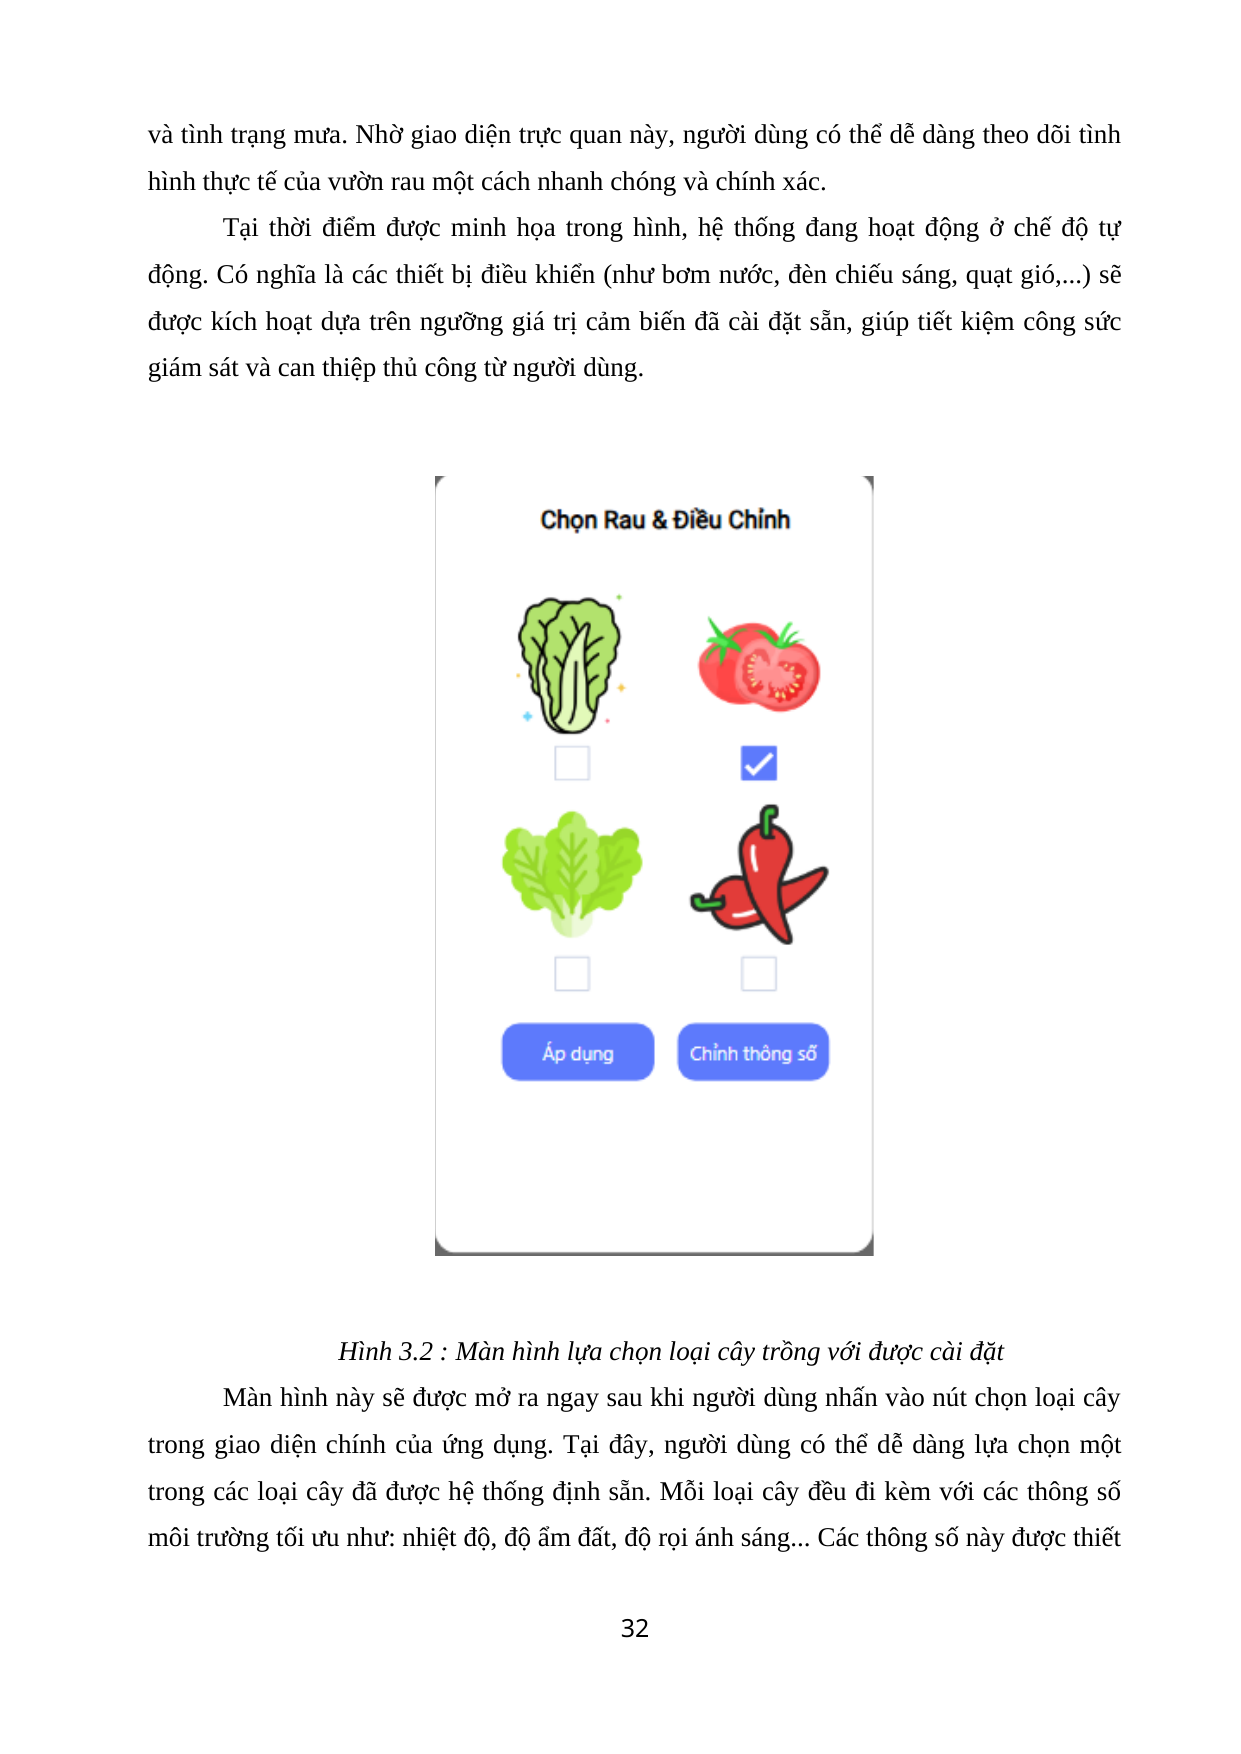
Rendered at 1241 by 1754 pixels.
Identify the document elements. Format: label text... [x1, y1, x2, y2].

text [148, 118, 1122, 196]
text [148, 1381, 1122, 1553]
text Hình 3.2 : Màn hình lựa chọn loại cây trồng với được cài đặt [148, 1335, 1122, 1366]
picture [435, 476, 874, 1256]
text Tại thời điểm được minh họa trong hình, hệ thống đang hoạt động ở chế độ tự động. Có nghĩa là các thiết bị điều khiển (như bơm nước, đèn chiếu sáng, quạt gió,...) sẽ được kích hoạt dựa trên ngưỡng giá trị cảm biến đã cài đặt sẵn, giúp tiết kiệm công sức giám sát và can thiệp thủ công từ người dùng. [148, 211, 1122, 383]
